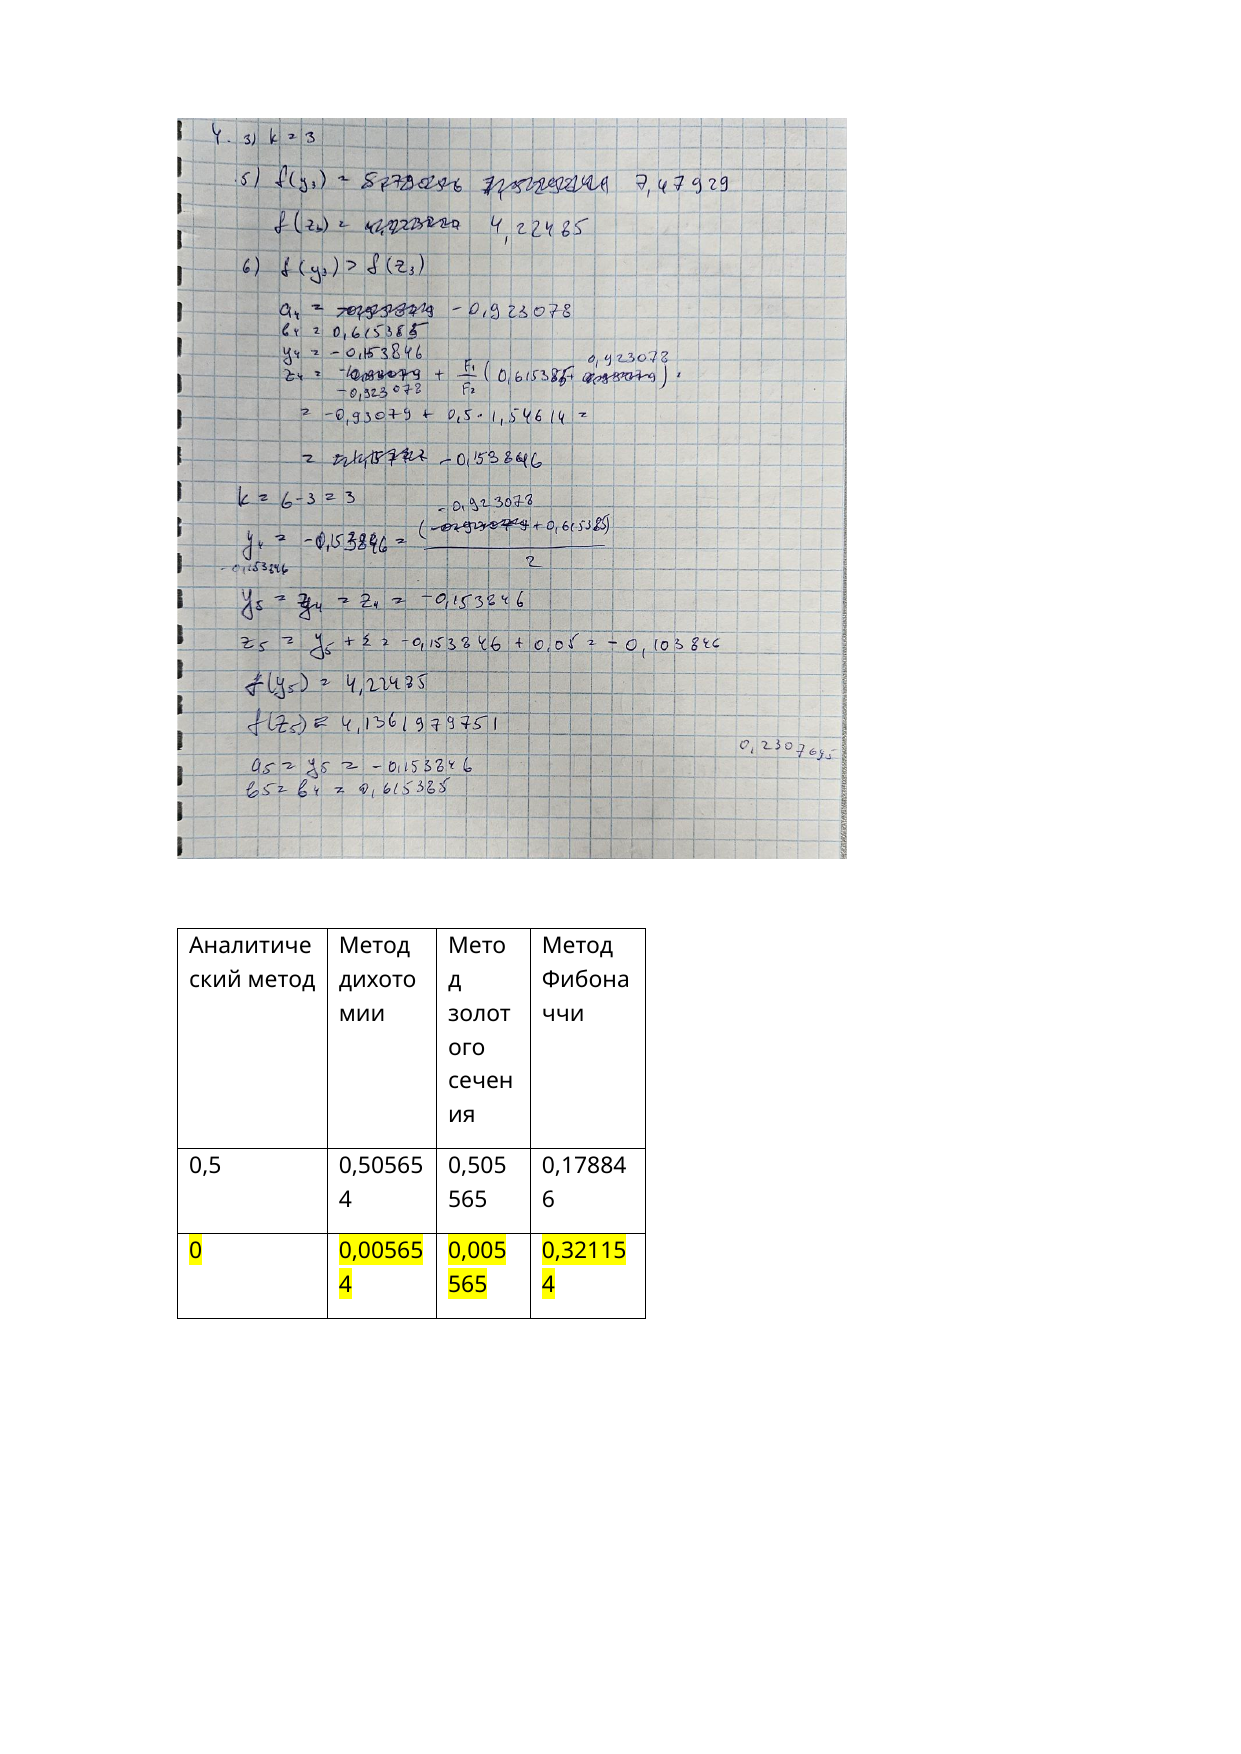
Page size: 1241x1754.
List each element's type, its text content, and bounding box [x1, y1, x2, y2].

table_header Аналитический метод [178, 929, 327, 1148]
table_cell 0,5 [178, 1149, 327, 1233]
table_cell 0,005654 [328, 1234, 436, 1318]
picture [177, 118, 847, 859]
table_cell 0,505565 [437, 1149, 530, 1233]
table_header Метод Фибоначчи [531, 929, 645, 1148]
table_cell 0,321154 [531, 1234, 645, 1318]
table_cell 0,505654 [328, 1149, 436, 1233]
table_cell 0 [178, 1234, 327, 1318]
table_header Метод дихотомии [328, 929, 436, 1148]
table_cell 0,005565 [437, 1234, 530, 1318]
table_header Метод золотого сечения [437, 929, 530, 1148]
table_cell 0,178846 [531, 1149, 645, 1233]
